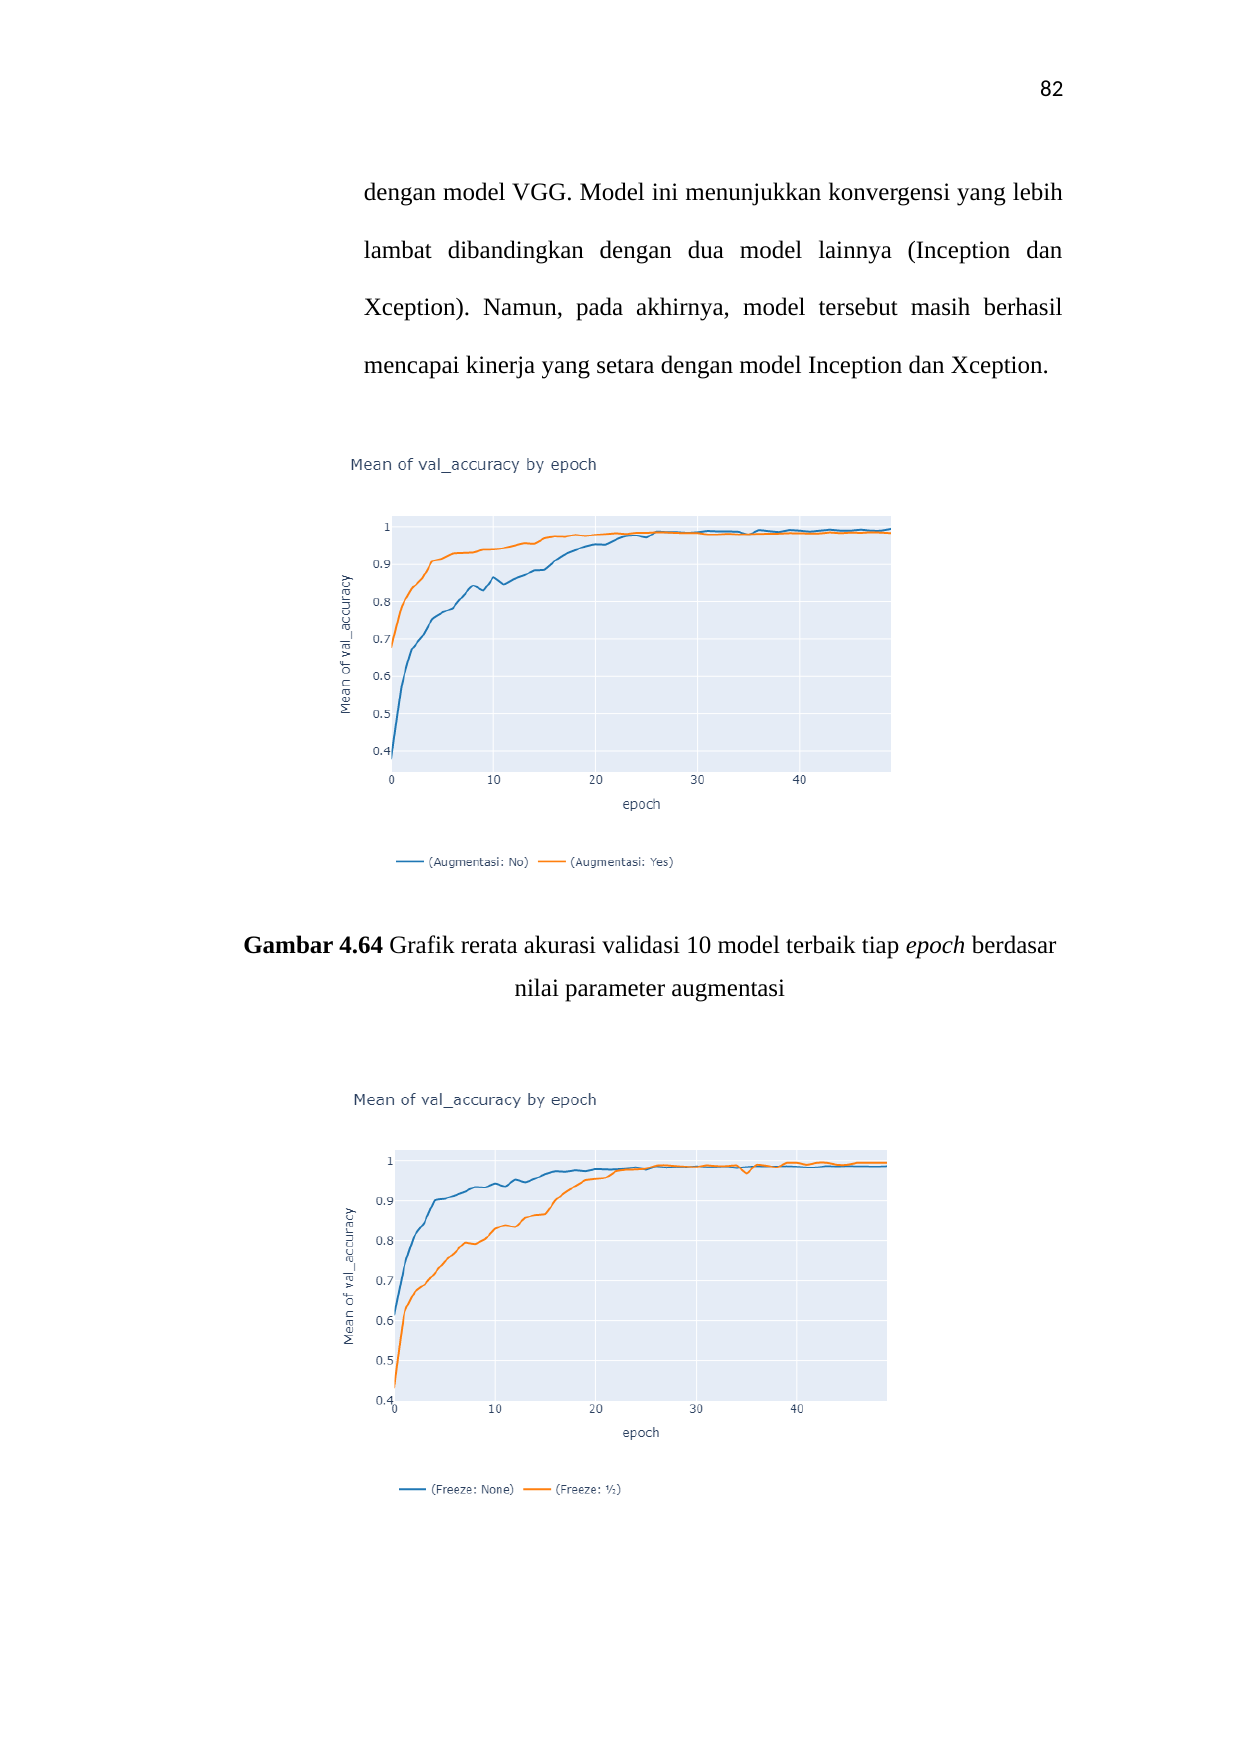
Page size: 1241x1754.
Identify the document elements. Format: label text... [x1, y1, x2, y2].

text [364, 177, 1063, 378]
picture [322, 1059, 960, 1513]
picture [317, 423, 965, 886]
